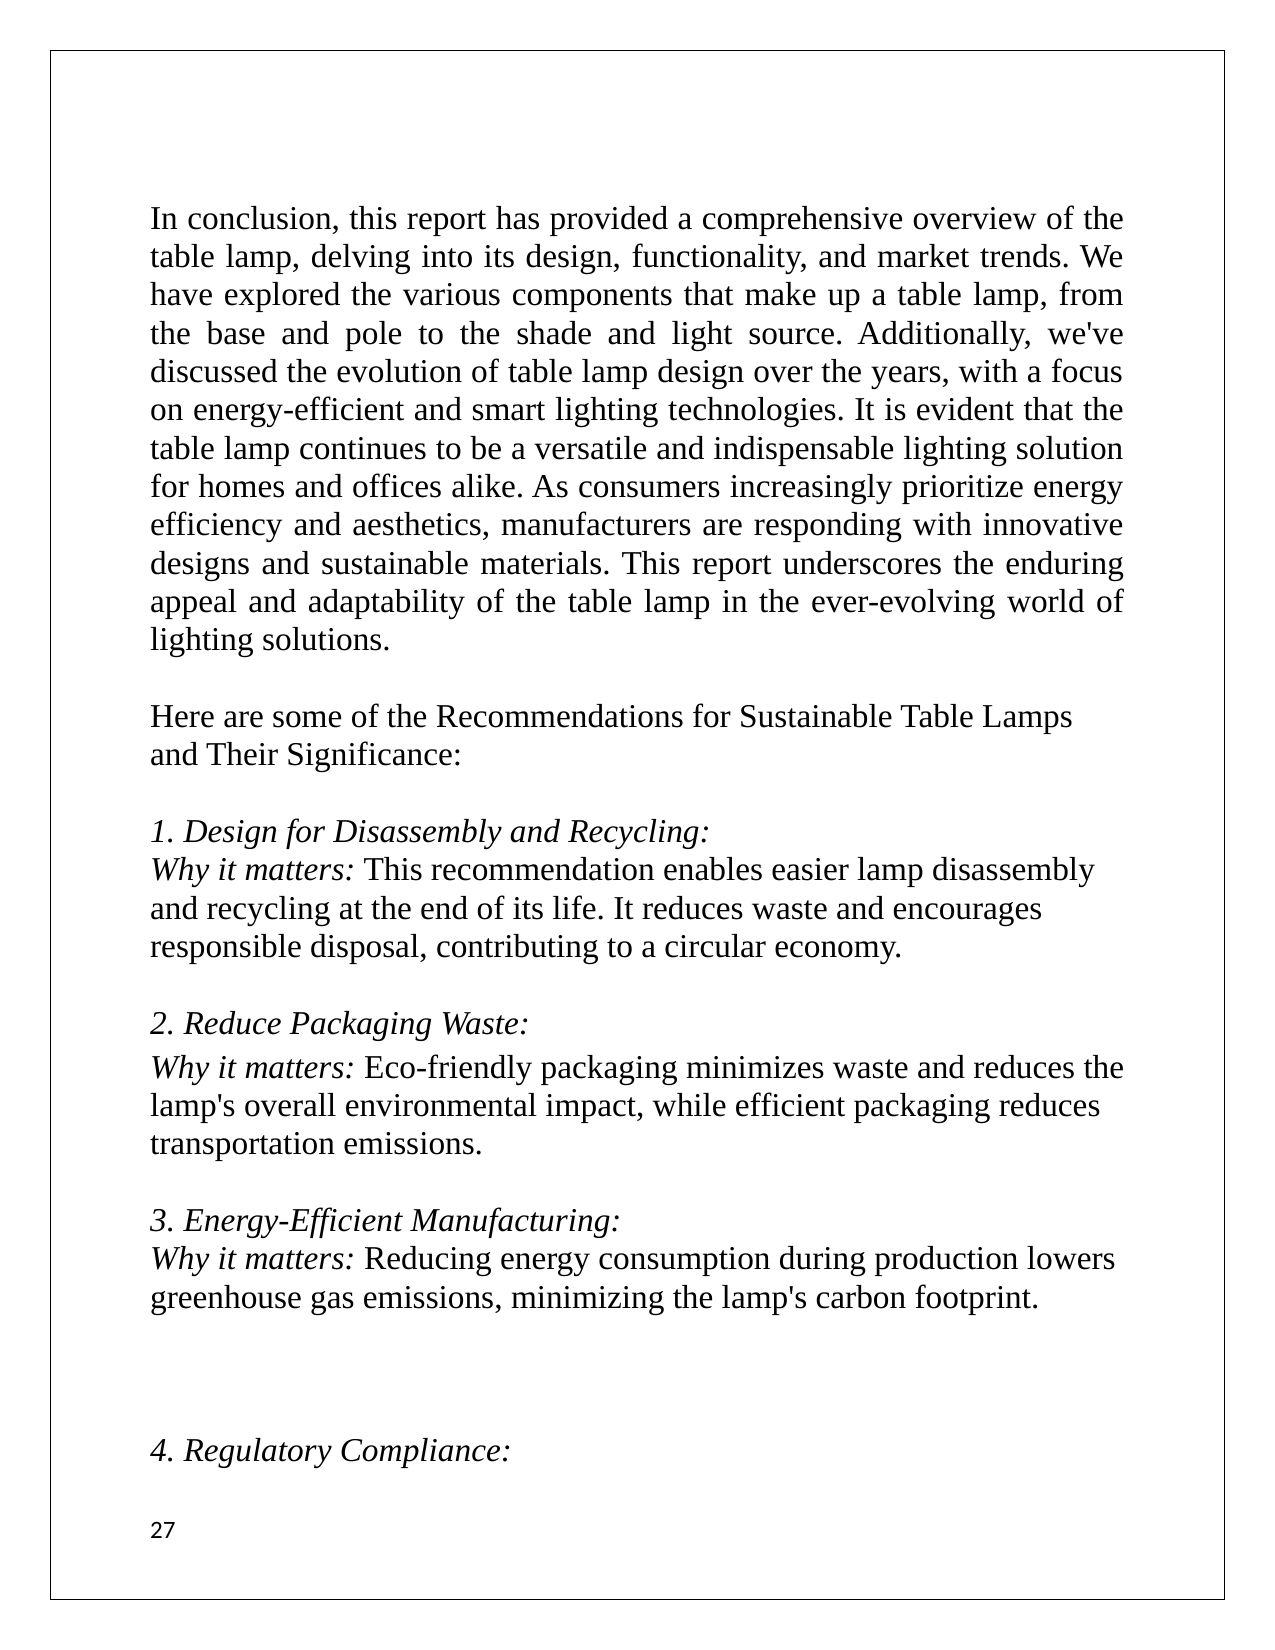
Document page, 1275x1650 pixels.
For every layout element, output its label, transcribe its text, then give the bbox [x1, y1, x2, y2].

text 3. Energy-Efficient Manufacturing: [150, 1200, 1125, 1239]
text 2. Reduce Packaging Waste: [150, 1003, 1125, 1041]
text Why it matters: This recommendation enables easier lamp disassembly and recycling at the end of its life. It reduces waste and encourages responsible disposal, contributing to a circular economy. [150, 849, 1125, 964]
text Here are some of the Recommendations for Sustainable Table Lamps and Their Significance: [150, 696, 1125, 773]
text Why it matters: Reducing energy consumption during production lowers greenhouse gas emissions, minimizing the lamp's carbon footprint. [150, 1239, 1125, 1315]
text In conclusion, this report has provided a comprehensive overview of the table lamp, delving into its design, functionality, and market trends. We have explored the various components that make up a table lamp, from the base and pole to the shade and light source. Additionally, we've discussed the evolution of table lamp design over the years, with a focus on energy-efficient and smart lighting technologies. It is evident that the table lamp continues to be a versatile and indispensable lighting solution for homes and offices alike. As consumers increasingly prioritize energy efficiency and aesthetics, manufacturers are responding with innovative designs and sustainable materials. This report underscores the enduring appeal and adaptability of the table lamp in the ever-evolving world of lighting solutions. [150, 198, 1125, 658]
text Why it matters: Eco-friendly packaging minimizes waste and reduces the lamp's overall environmental impact, while efficient packaging reduces transportation emissions. [150, 1047, 1125, 1162]
text 1. Design for Disassembly and Recycling: [150, 811, 1125, 849]
text 4. Regulatory Compliance: [150, 1430, 1125, 1469]
